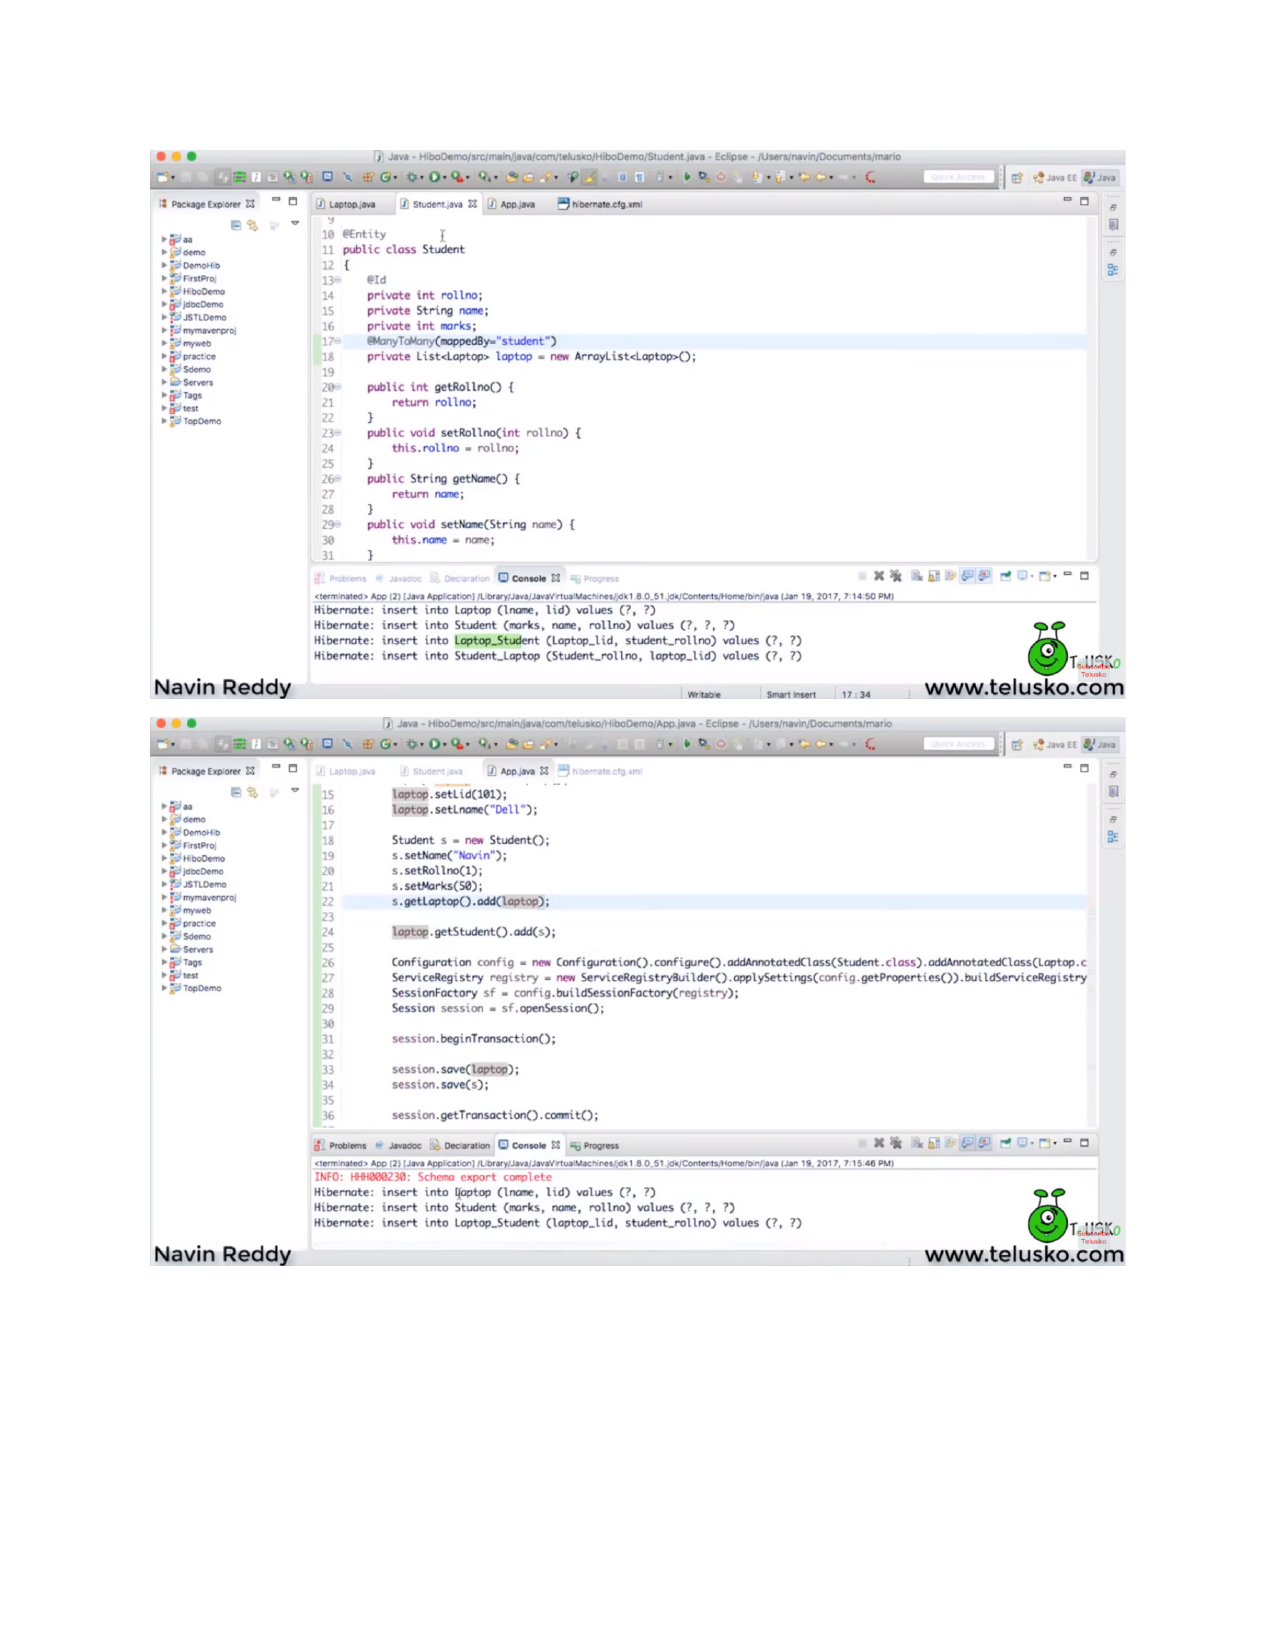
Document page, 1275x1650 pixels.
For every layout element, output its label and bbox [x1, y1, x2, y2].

picture [150, 717, 1125, 1266]
picture [150, 150, 1125, 699]
